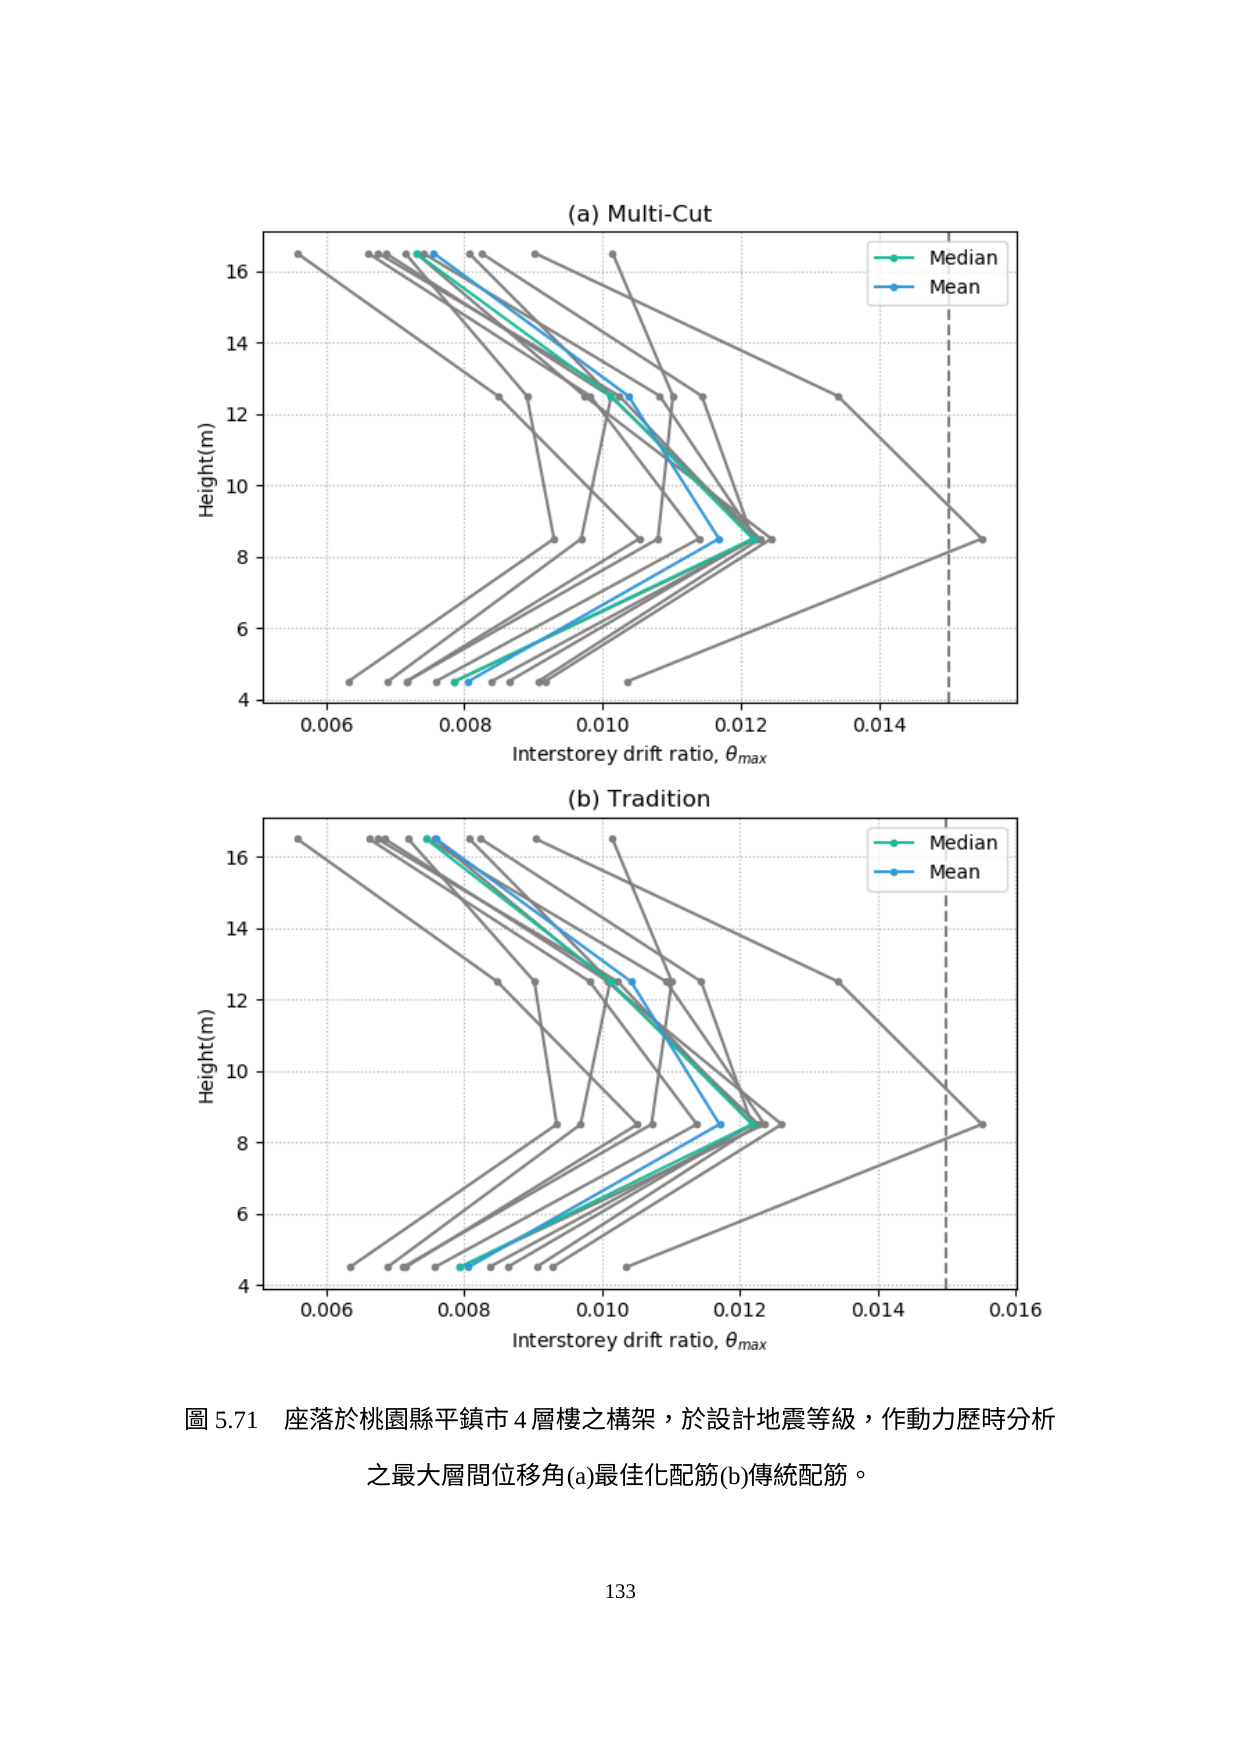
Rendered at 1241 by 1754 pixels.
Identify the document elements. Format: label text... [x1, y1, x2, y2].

picture [177, 184, 1063, 1375]
